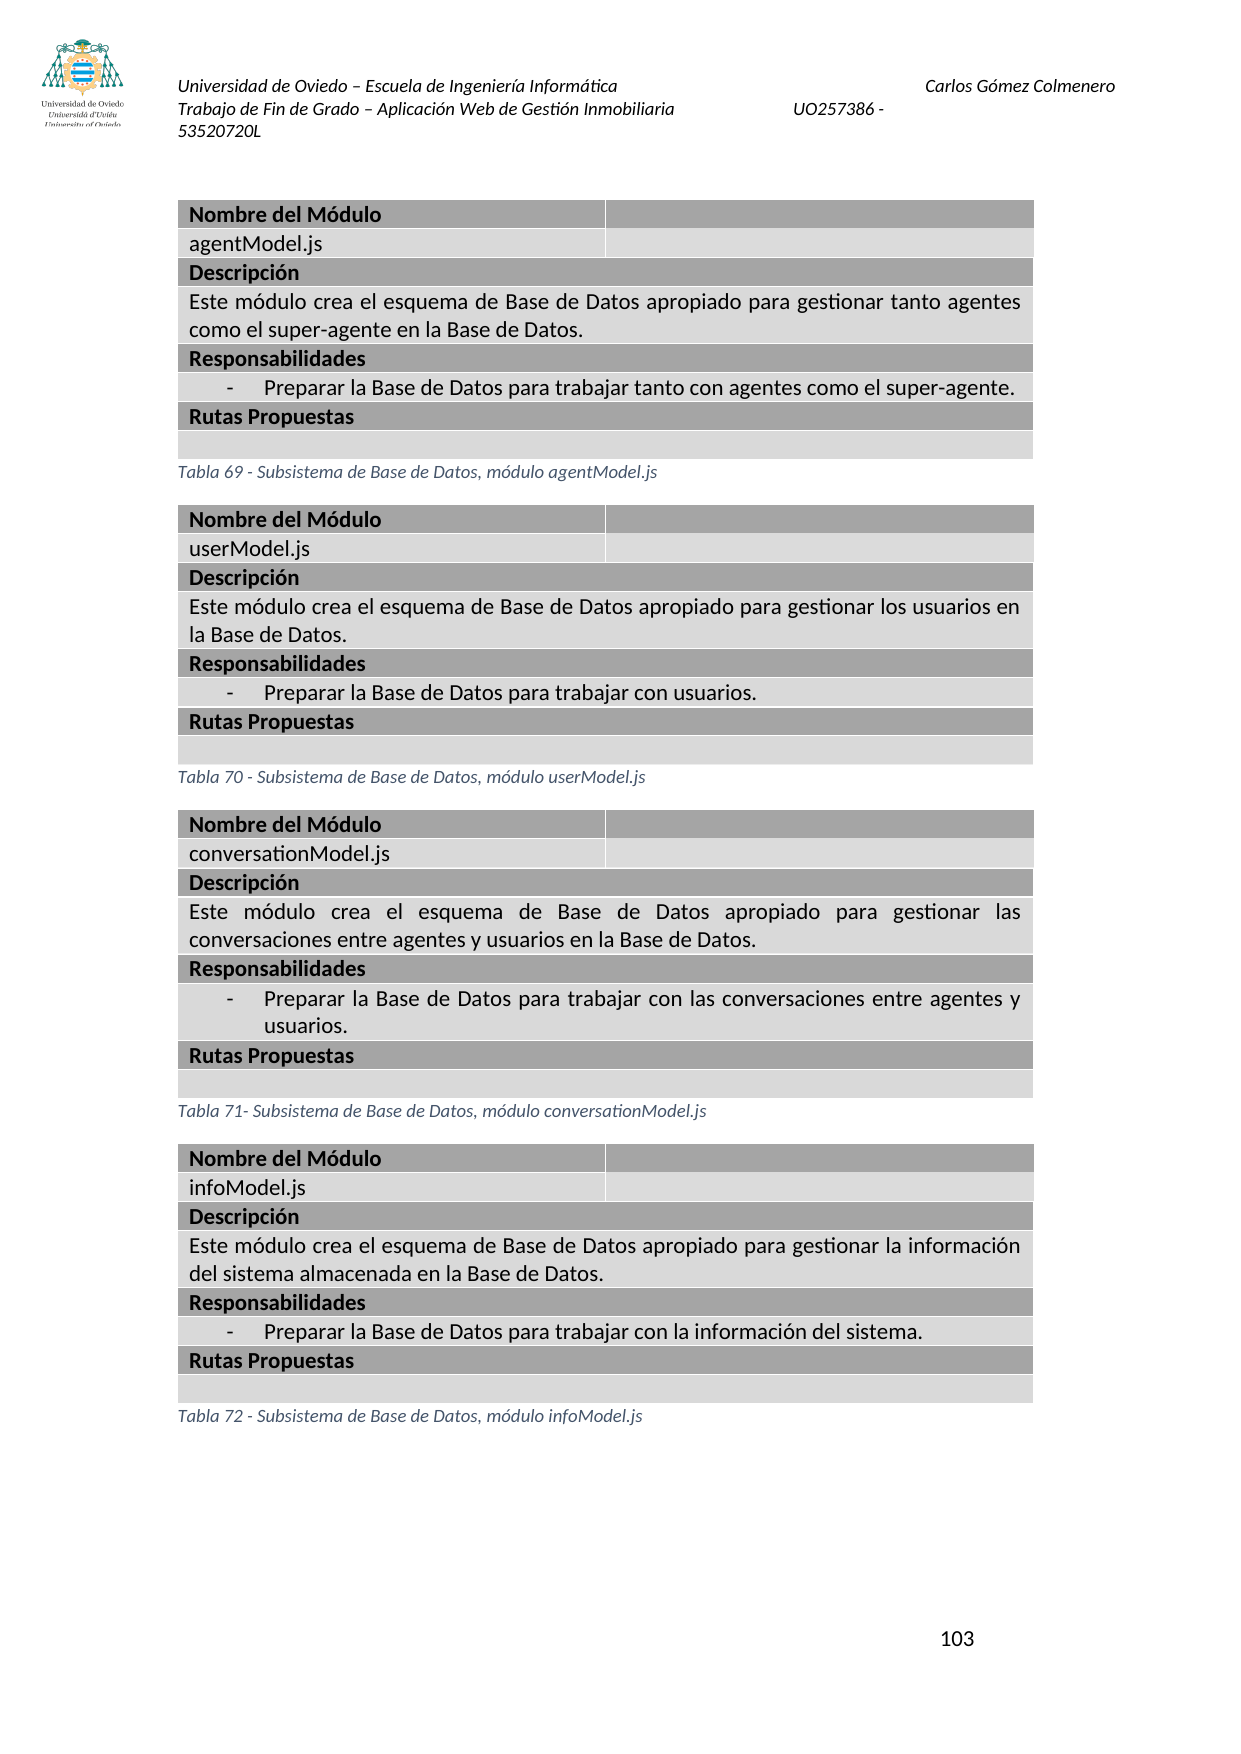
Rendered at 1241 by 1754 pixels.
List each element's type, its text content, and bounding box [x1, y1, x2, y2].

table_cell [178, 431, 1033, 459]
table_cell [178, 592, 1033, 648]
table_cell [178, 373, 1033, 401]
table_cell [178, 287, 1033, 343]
text Tabla 69 - Subsistema de Base de Datos, módulo agentModel.js [177, 460, 974, 483]
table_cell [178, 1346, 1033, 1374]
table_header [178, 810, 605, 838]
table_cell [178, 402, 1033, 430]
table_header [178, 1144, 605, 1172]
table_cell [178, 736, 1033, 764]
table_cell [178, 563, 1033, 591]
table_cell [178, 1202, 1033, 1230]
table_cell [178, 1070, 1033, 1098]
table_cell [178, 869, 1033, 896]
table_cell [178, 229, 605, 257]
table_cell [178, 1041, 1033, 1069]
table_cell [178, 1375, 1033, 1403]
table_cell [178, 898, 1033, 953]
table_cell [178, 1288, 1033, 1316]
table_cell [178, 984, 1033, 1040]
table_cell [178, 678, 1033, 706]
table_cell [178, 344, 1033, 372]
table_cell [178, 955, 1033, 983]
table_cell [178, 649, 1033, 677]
text Tabla 71- Subsistema de Base de Datos, módulo conversationModel.js [177, 1099, 974, 1122]
picture [36, 38, 124, 126]
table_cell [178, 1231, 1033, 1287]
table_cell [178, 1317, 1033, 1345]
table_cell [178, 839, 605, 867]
text Tabla 70 - Subsistema de Base de Datos, módulo userModel.js [177, 766, 974, 788]
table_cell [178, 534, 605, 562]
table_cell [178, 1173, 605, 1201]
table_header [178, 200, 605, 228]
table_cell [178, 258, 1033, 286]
text Tabla 72 - Subsistema de Base de Datos, módulo infoModel.js [177, 1404, 974, 1427]
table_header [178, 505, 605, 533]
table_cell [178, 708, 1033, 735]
